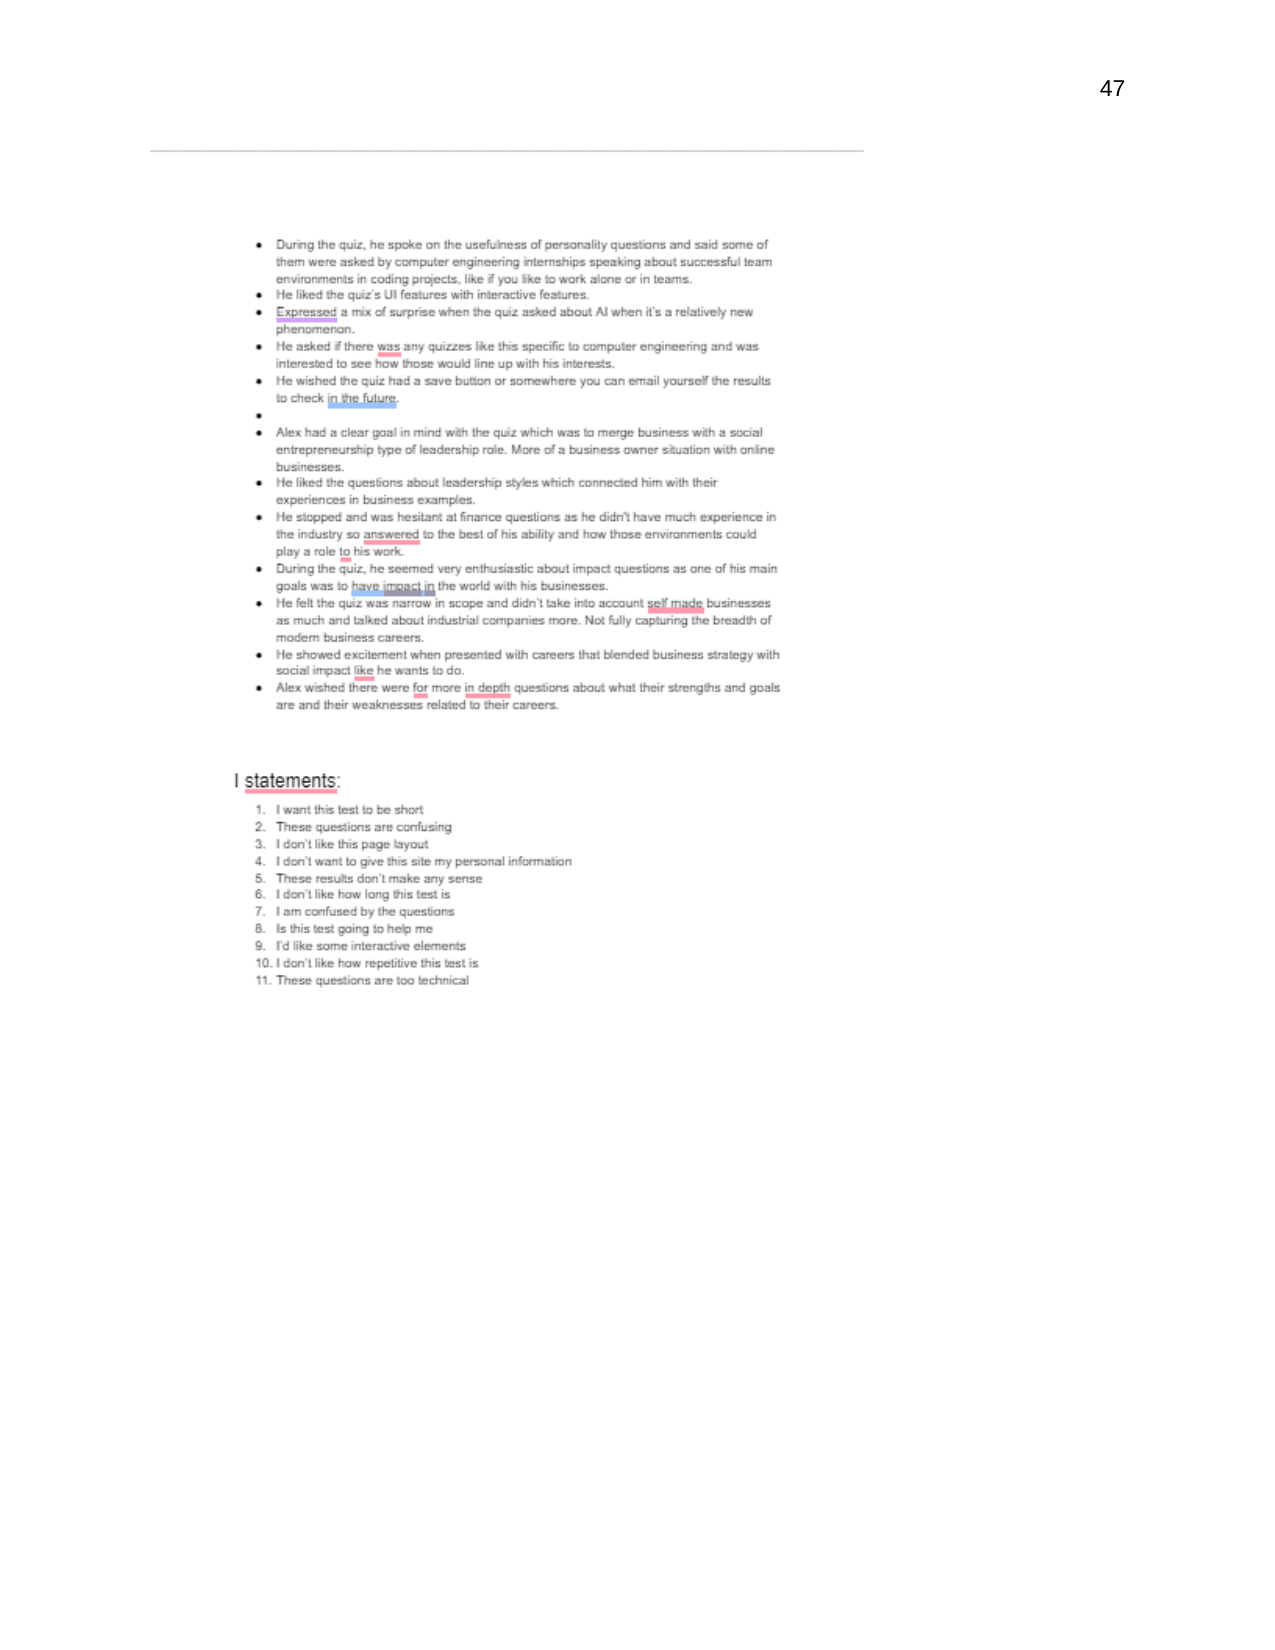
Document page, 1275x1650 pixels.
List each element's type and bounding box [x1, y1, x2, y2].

picture [150, 150, 864, 1071]
